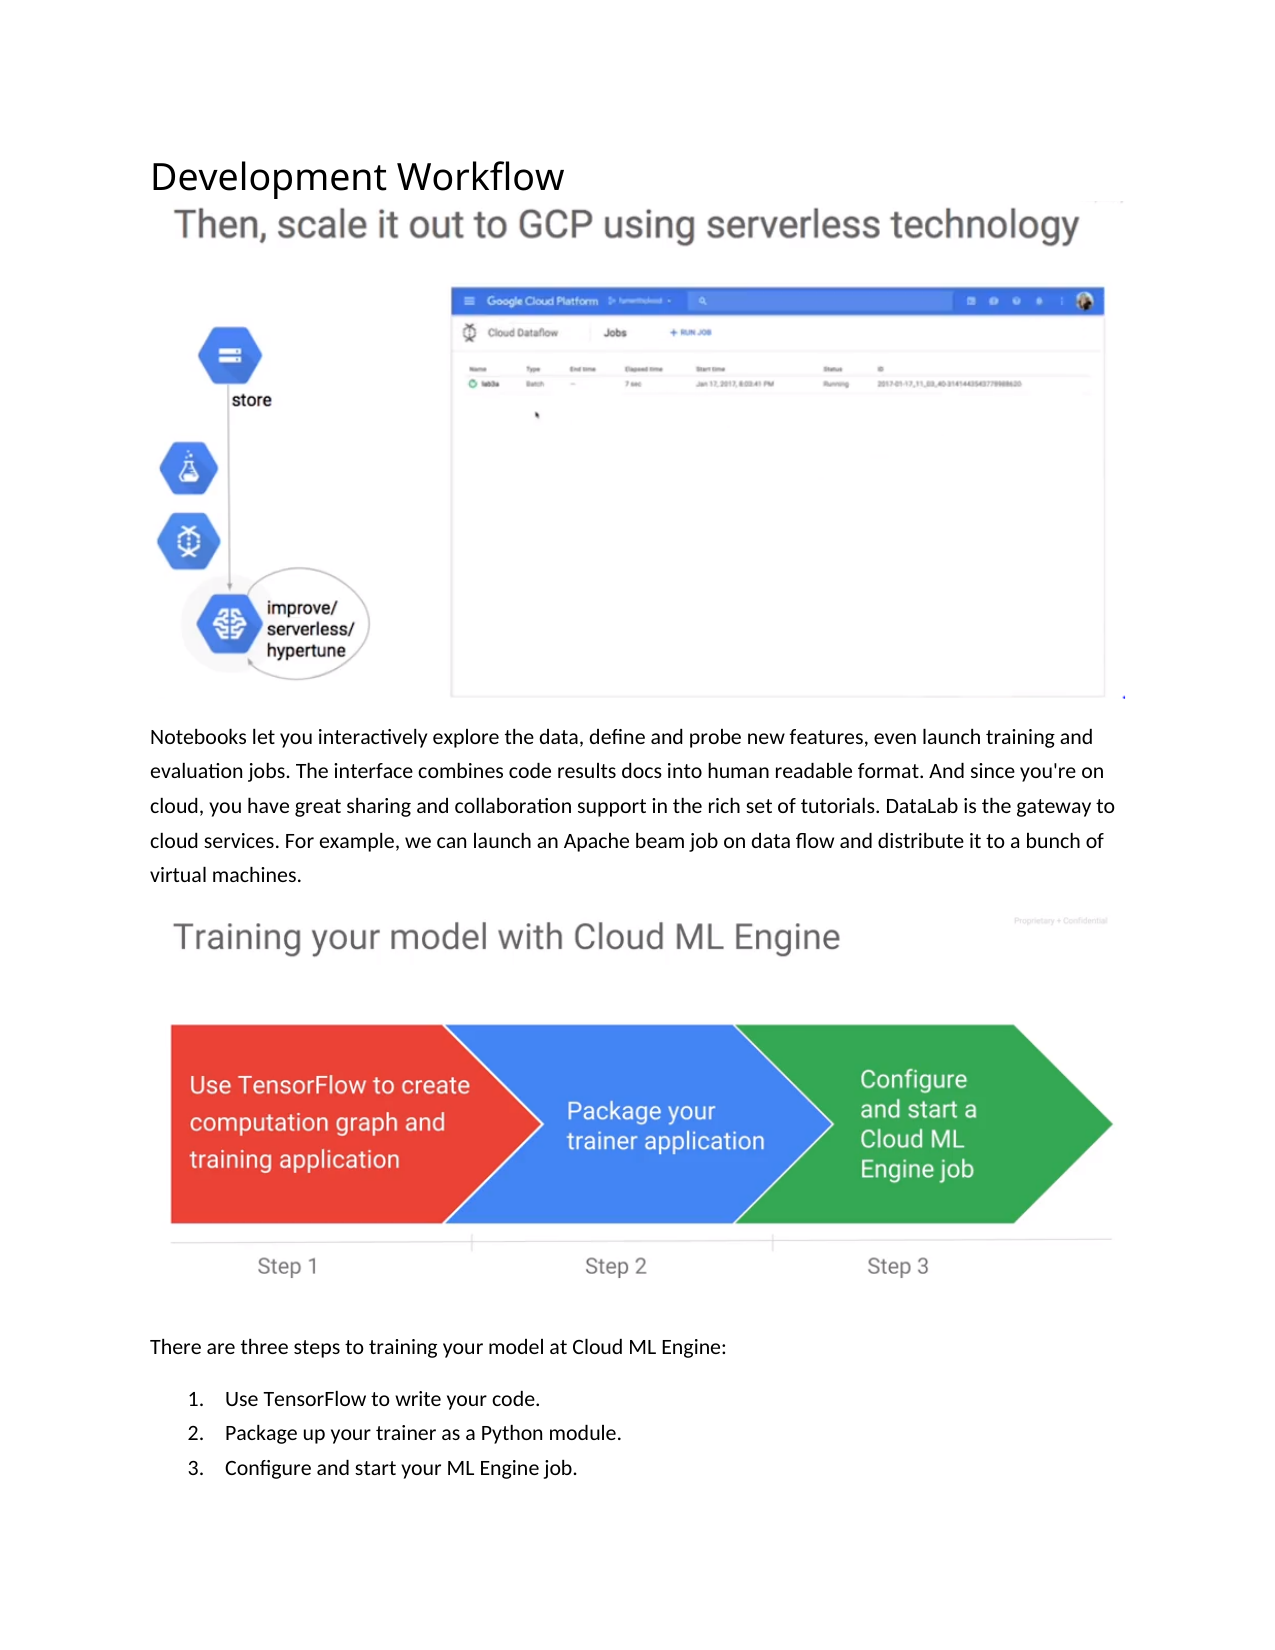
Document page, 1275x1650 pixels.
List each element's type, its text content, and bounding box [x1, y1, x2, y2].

text There are three steps to training your model at Cloud ML Engine: [150, 1333, 1125, 1360]
picture [150, 201, 1125, 699]
list Configure and start your ML Engine job. [187, 1454, 1125, 1481]
subtitle Development Workflow [150, 150, 1125, 201]
text Notebooks let you interactively explore the data, define and probe new features, even launch training and evaluation jobs. The interface combines code results docs into human readable format. And since you're on cloud, you have great sharing and collaboration support in the rich set of tutorials. DataLab is the gateway to cloud services. For example, we can launch an Apache beam job on data flow and distribute it to a bunch of virtual machines. [150, 723, 1125, 888]
list Use TensorFlow to write your code. [187, 1385, 1125, 1411]
list Package up your trainer as a Python module. [187, 1419, 1125, 1446]
picture [150, 912, 1125, 1309]
